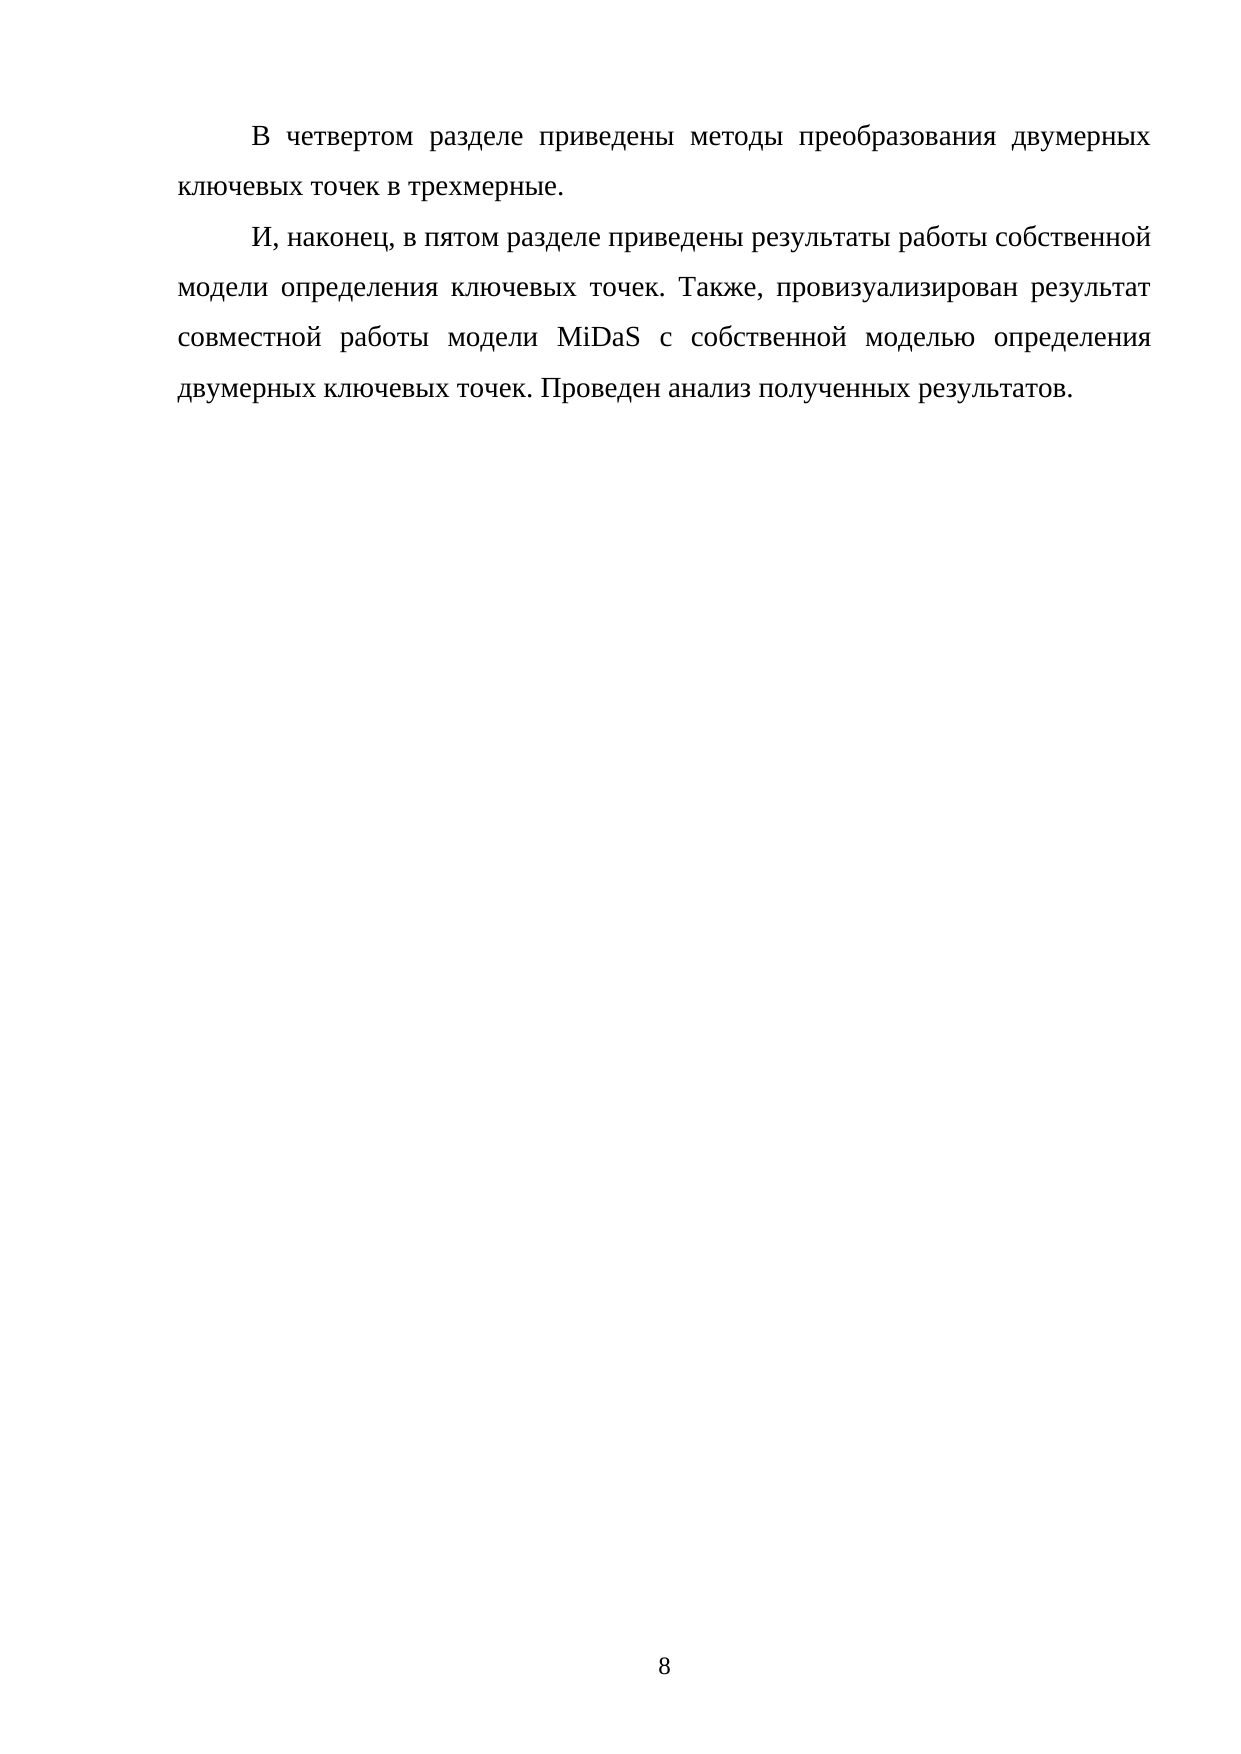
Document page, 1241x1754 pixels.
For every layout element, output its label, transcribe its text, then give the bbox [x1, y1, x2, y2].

text В четвертом разделе приведены методы преобразования двумерных ключевых точек в трехмерные. [177, 118, 1152, 202]
text И, наконец, в пятом разделе приведены результаты работы собственной модели определения ключевых точек. Также, провизуализирован результат совместной работы модели MiDaS с собственной моделью определения двумерных ключевых точек. Проведен анализ полученных результатов. [177, 219, 1152, 403]
